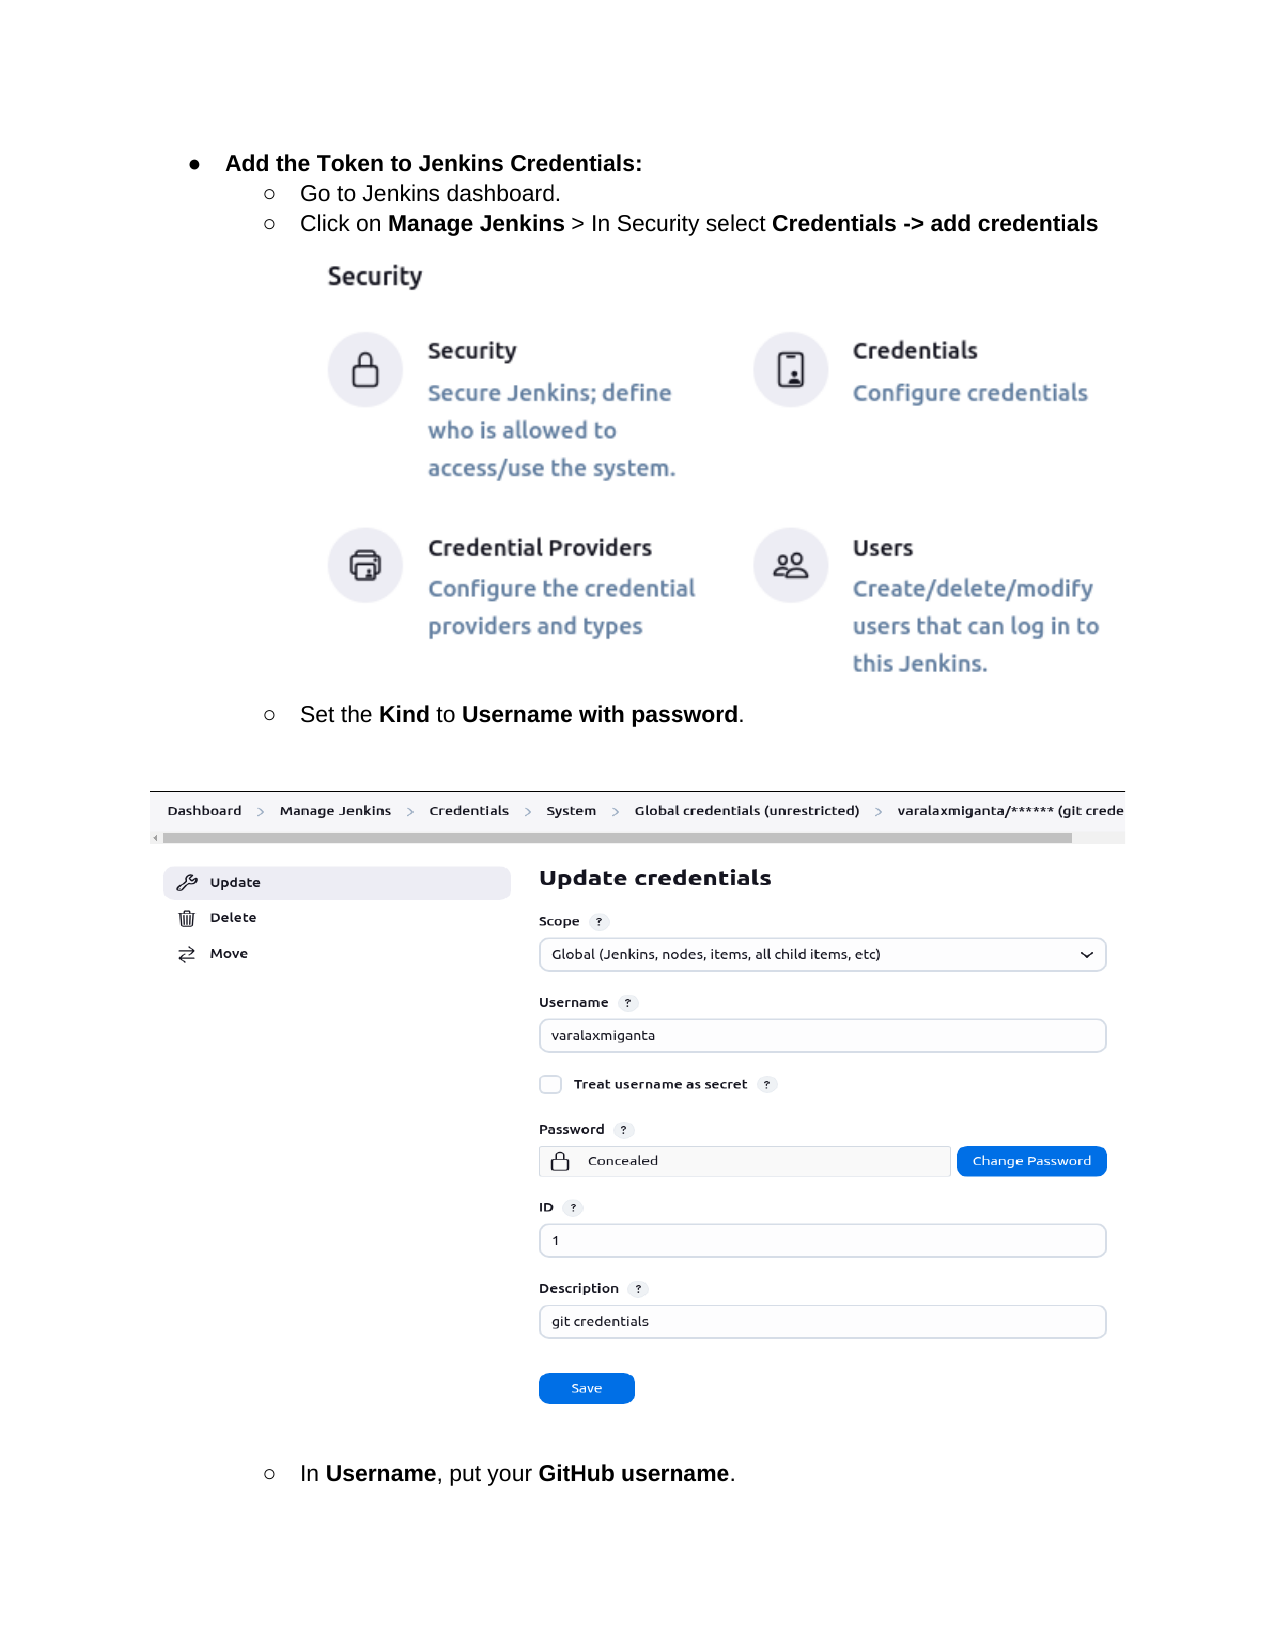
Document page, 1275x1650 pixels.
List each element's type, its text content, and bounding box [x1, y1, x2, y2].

list Set the Kind to Username with password. [262, 701, 1125, 727]
list Go to Jenkins dashboard. [262, 180, 1125, 207]
list Click on Manage Jenkins > In Security select Credentials -> add credentials [262, 210, 1125, 237]
list In Username, put your GitHub username. [262, 1460, 1125, 1486]
list Add the Token to Jenkins Credentials: [187, 150, 1125, 176]
picture [150, 791, 1125, 1457]
picture [300, 240, 1139, 697]
